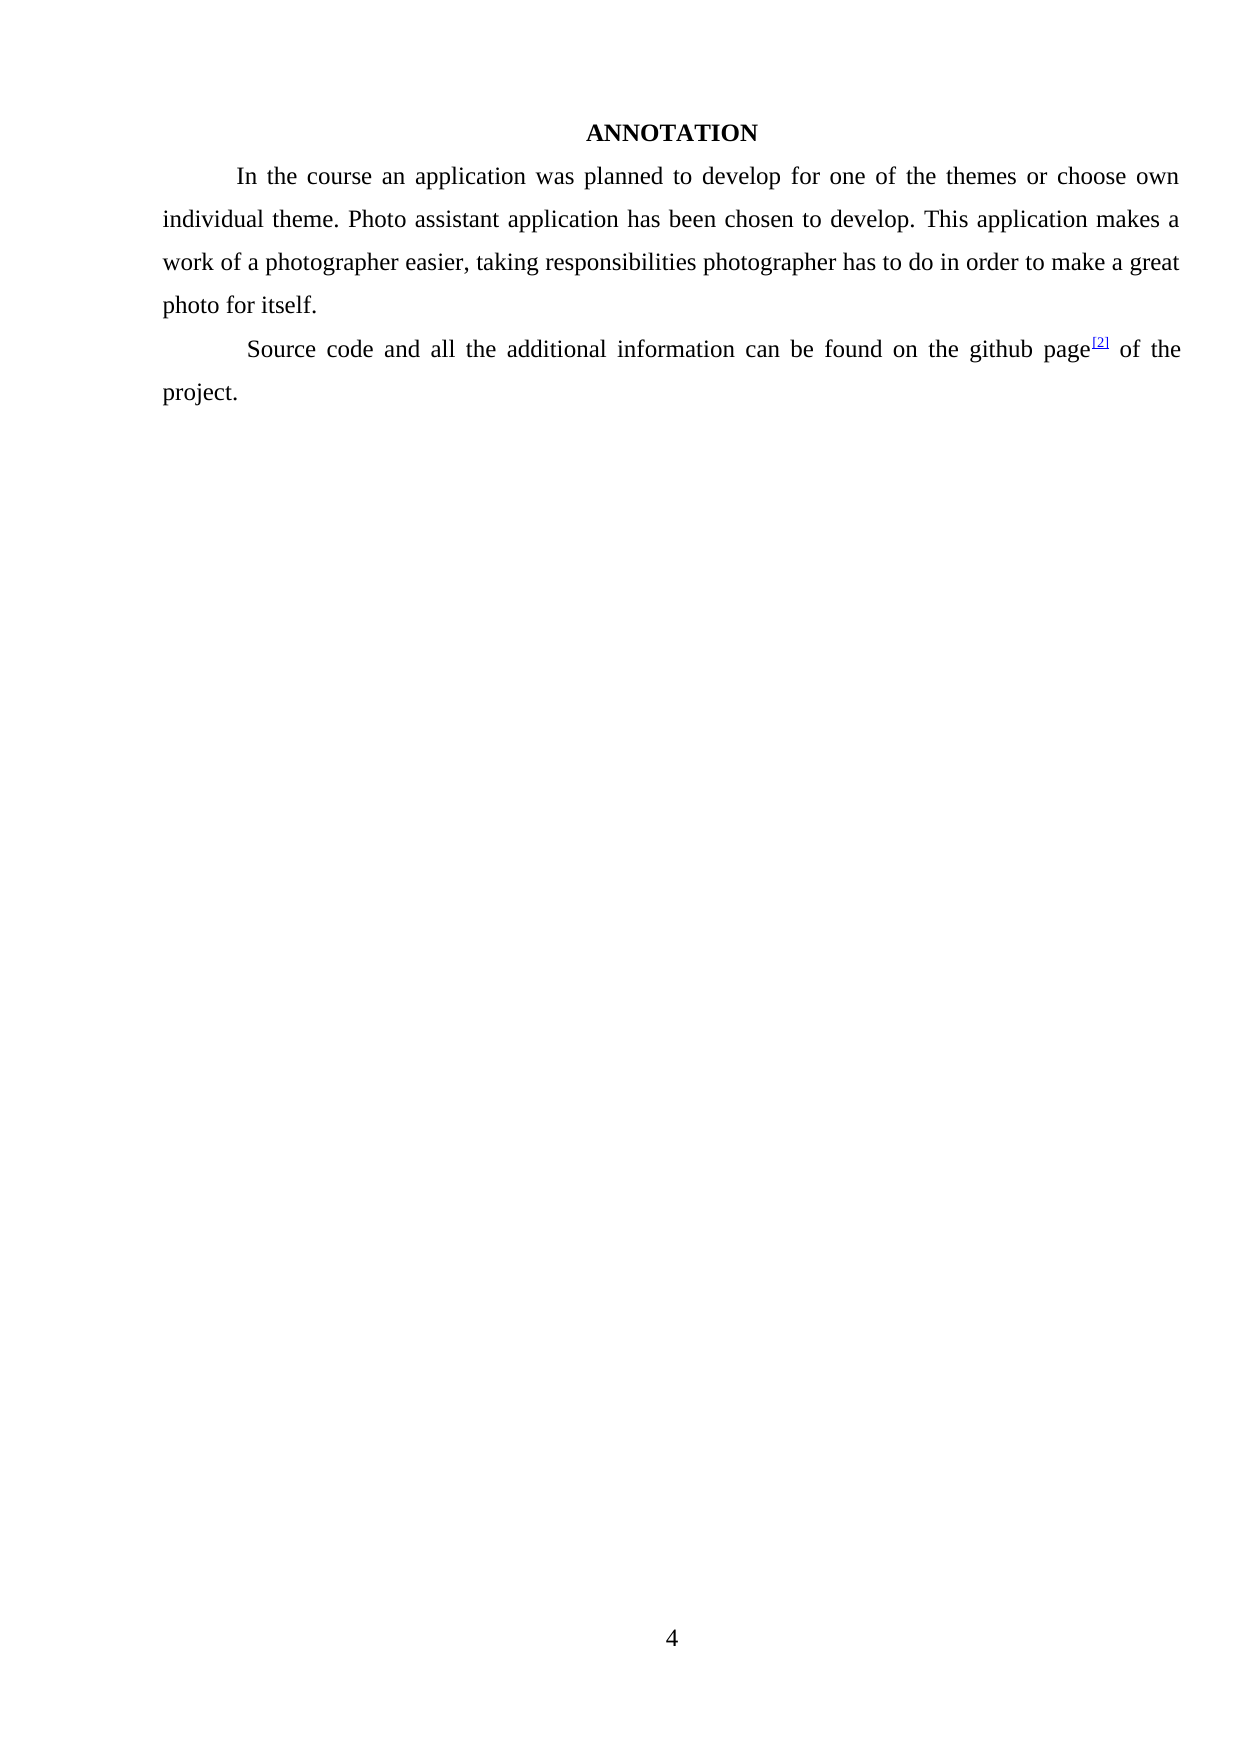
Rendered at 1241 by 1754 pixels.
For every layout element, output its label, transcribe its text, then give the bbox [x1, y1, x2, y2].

text Source code and all the additional information can be found on the github page[2] of the project. [162, 334, 1181, 406]
text ANNOTATION [162, 118, 1181, 147]
text In the course an application was planned to develop for one of the themes or choose own individual theme. Photo assistant application has been chosen to develop. This application makes a work of a photographer easier, taking responsibilities photographer has to do in order to make a great photo for itself. [162, 161, 1181, 319]
